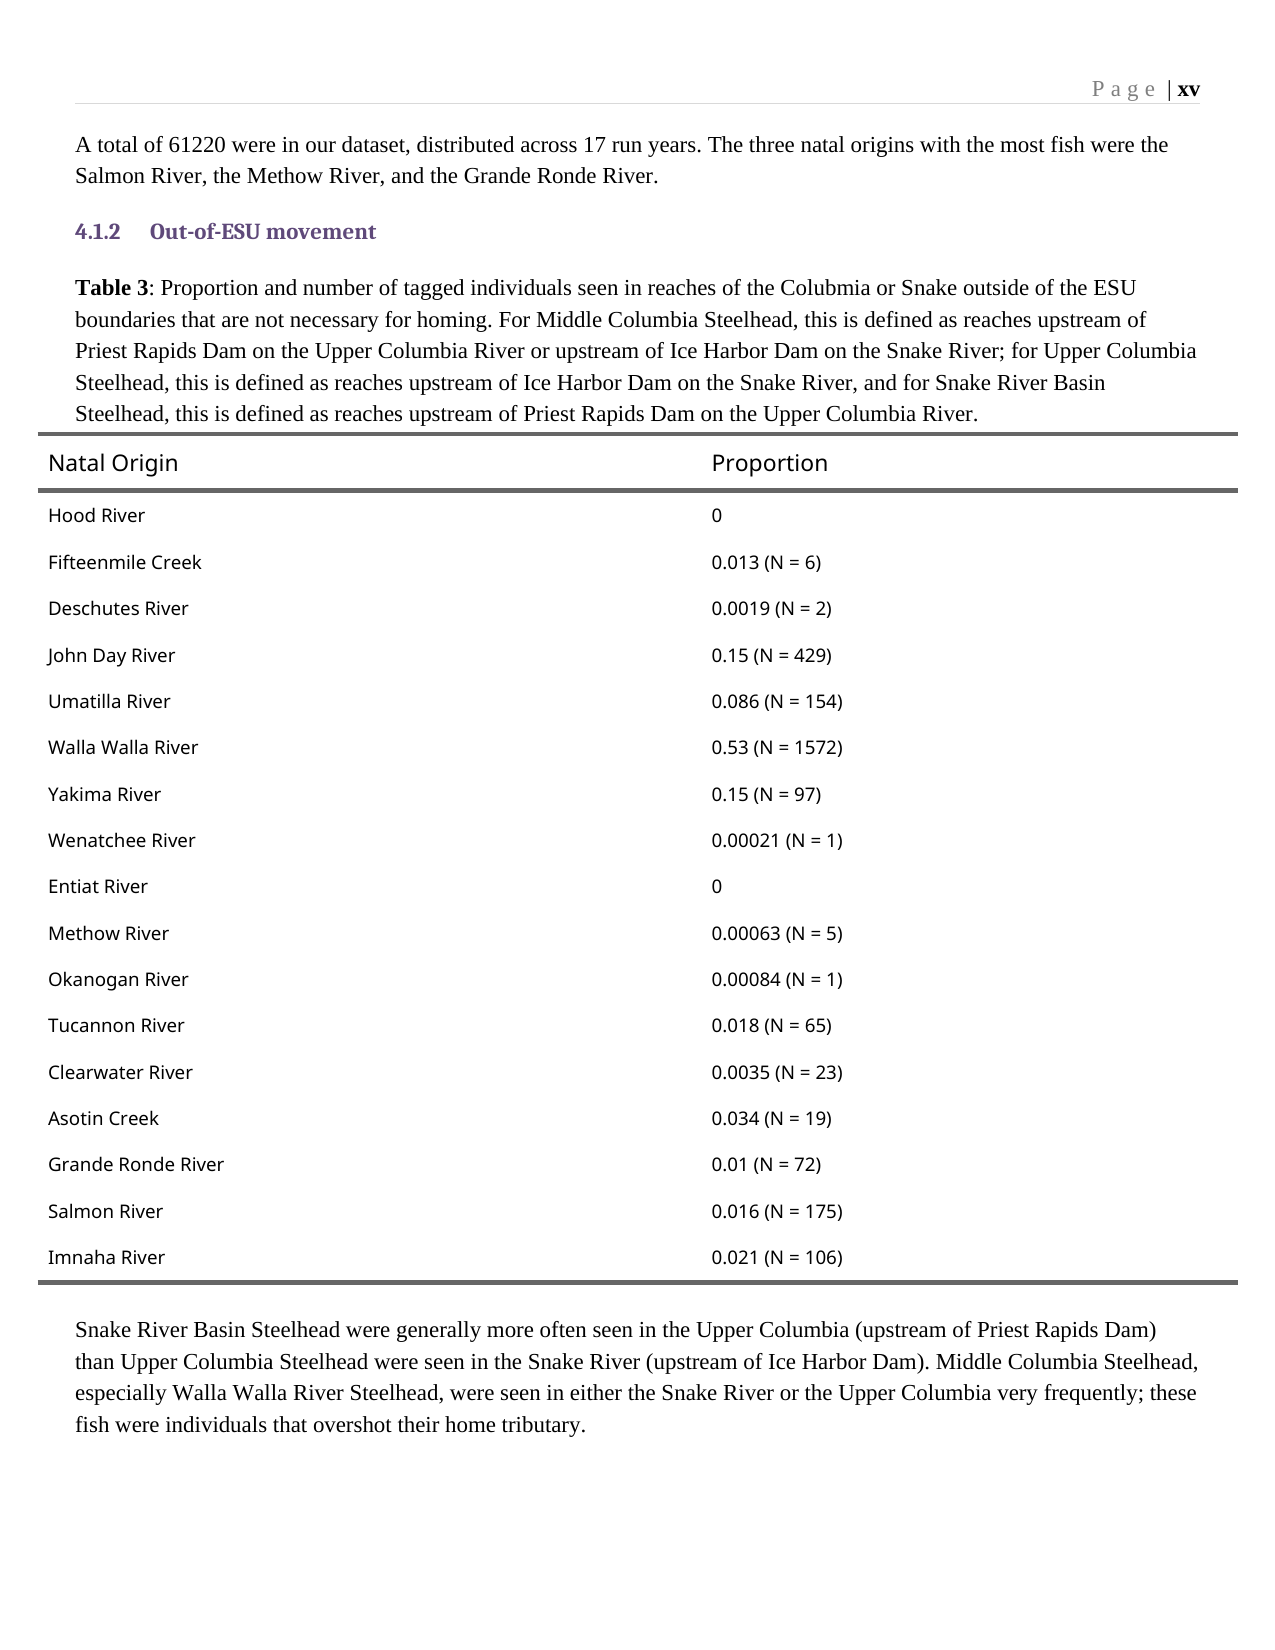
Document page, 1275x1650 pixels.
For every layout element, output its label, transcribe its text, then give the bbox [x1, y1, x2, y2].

table_cell 0.0035 (N = 23) [701, 1049, 1237, 1095]
table_cell 0.53 (N = 1572) [701, 724, 1237, 771]
table_cell 0.034 (N = 19) [701, 1095, 1237, 1141]
table_cell 0.00084 (N = 1) [701, 956, 1237, 1002]
table_cell 0.018 (N = 65) [701, 1002, 1237, 1049]
table_cell Wenatchee River [38, 817, 701, 863]
table_cell Entiat River [38, 863, 701, 909]
table_cell Fifteenmile Creek [38, 539, 701, 585]
table_cell 0.021 (N = 106) [701, 1234, 1237, 1280]
table_cell Okanogan River [38, 956, 701, 1002]
table_cell Salmon River [38, 1188, 701, 1234]
table_cell 0.0019 (N = 2) [701, 585, 1237, 631]
table_cell Methow River [38, 910, 701, 956]
table_cell Clearwater River [38, 1049, 701, 1095]
table_cell Walla Walla River [38, 724, 701, 771]
text A total of 61220 were in our dataset, distributed across 17 run years. The three natal origins with the most fish were the Salmon River, the Methow River, and the Grande Ronde River. [75, 131, 1200, 189]
table_cell 0.086 (N = 154) [701, 678, 1237, 724]
table_header Natal Origin [38, 436, 701, 488]
table_cell Tucannon River [38, 1002, 701, 1049]
table_cell Asotin Creek [38, 1095, 701, 1141]
table_cell 0.013 (N = 6) [701, 539, 1237, 585]
table_cell Umatilla River [38, 678, 701, 724]
table_cell 0.00021 (N = 1) [701, 817, 1237, 863]
table_cell John Day River [38, 631, 701, 678]
table_cell Deschutes River [38, 585, 701, 631]
table_cell 0.016 (N = 175) [701, 1188, 1237, 1234]
table_cell 0.00063 (N = 5) [701, 910, 1237, 956]
table_cell 0 [701, 863, 1237, 909]
subtitle Out-of-ESU movement [75, 219, 1200, 245]
table_cell Imnaha River [38, 1234, 701, 1280]
table_cell 0.15 (N = 97) [701, 771, 1237, 817]
table_cell Yakima River [38, 771, 701, 817]
table_cell Grande Ronde River [38, 1141, 701, 1188]
text Table 3: Proportion and number of tagged individuals seen in reaches of the Colubmia or Snake outside of the ESU boundaries that are not necessary for homing. For Middle Columbia Steelhead, this is defined as reaches upstream of Priest Rapids Dam on the Upper Columbia River or upstream of Ice Harbor Dam on the Snake River; for Upper Columbia Steelhead, this is defined as reaches upstream of Ice Harbor Dam on the Snake River, and for Snake River Basin Steelhead, this is defined as reaches upstream of Priest Rapids Dam on the Upper Columbia River. [75, 274, 1200, 427]
text Snake River Basin Steelhead were generally more often seen in the Upper Columbia (upstream of Priest Rapids Dam) than Upper Columbia Steelhead were seen in the Snake River (upstream of Ice Harbor Dam). Middle Columbia Steelhead, especially Walla Walla River Steelhead, were seen in either the Snake River or the Upper Columbia very frequently; these fish were individuals that overshot their home tributary. [75, 1316, 1200, 1437]
table_cell 0.15 (N = 429) [701, 631, 1237, 678]
table_cell Hood River [38, 493, 701, 539]
table_cell 0.01 (N = 72) [701, 1141, 1237, 1188]
table_cell 0 [701, 493, 1237, 539]
table_header Proportion [701, 436, 1237, 488]
